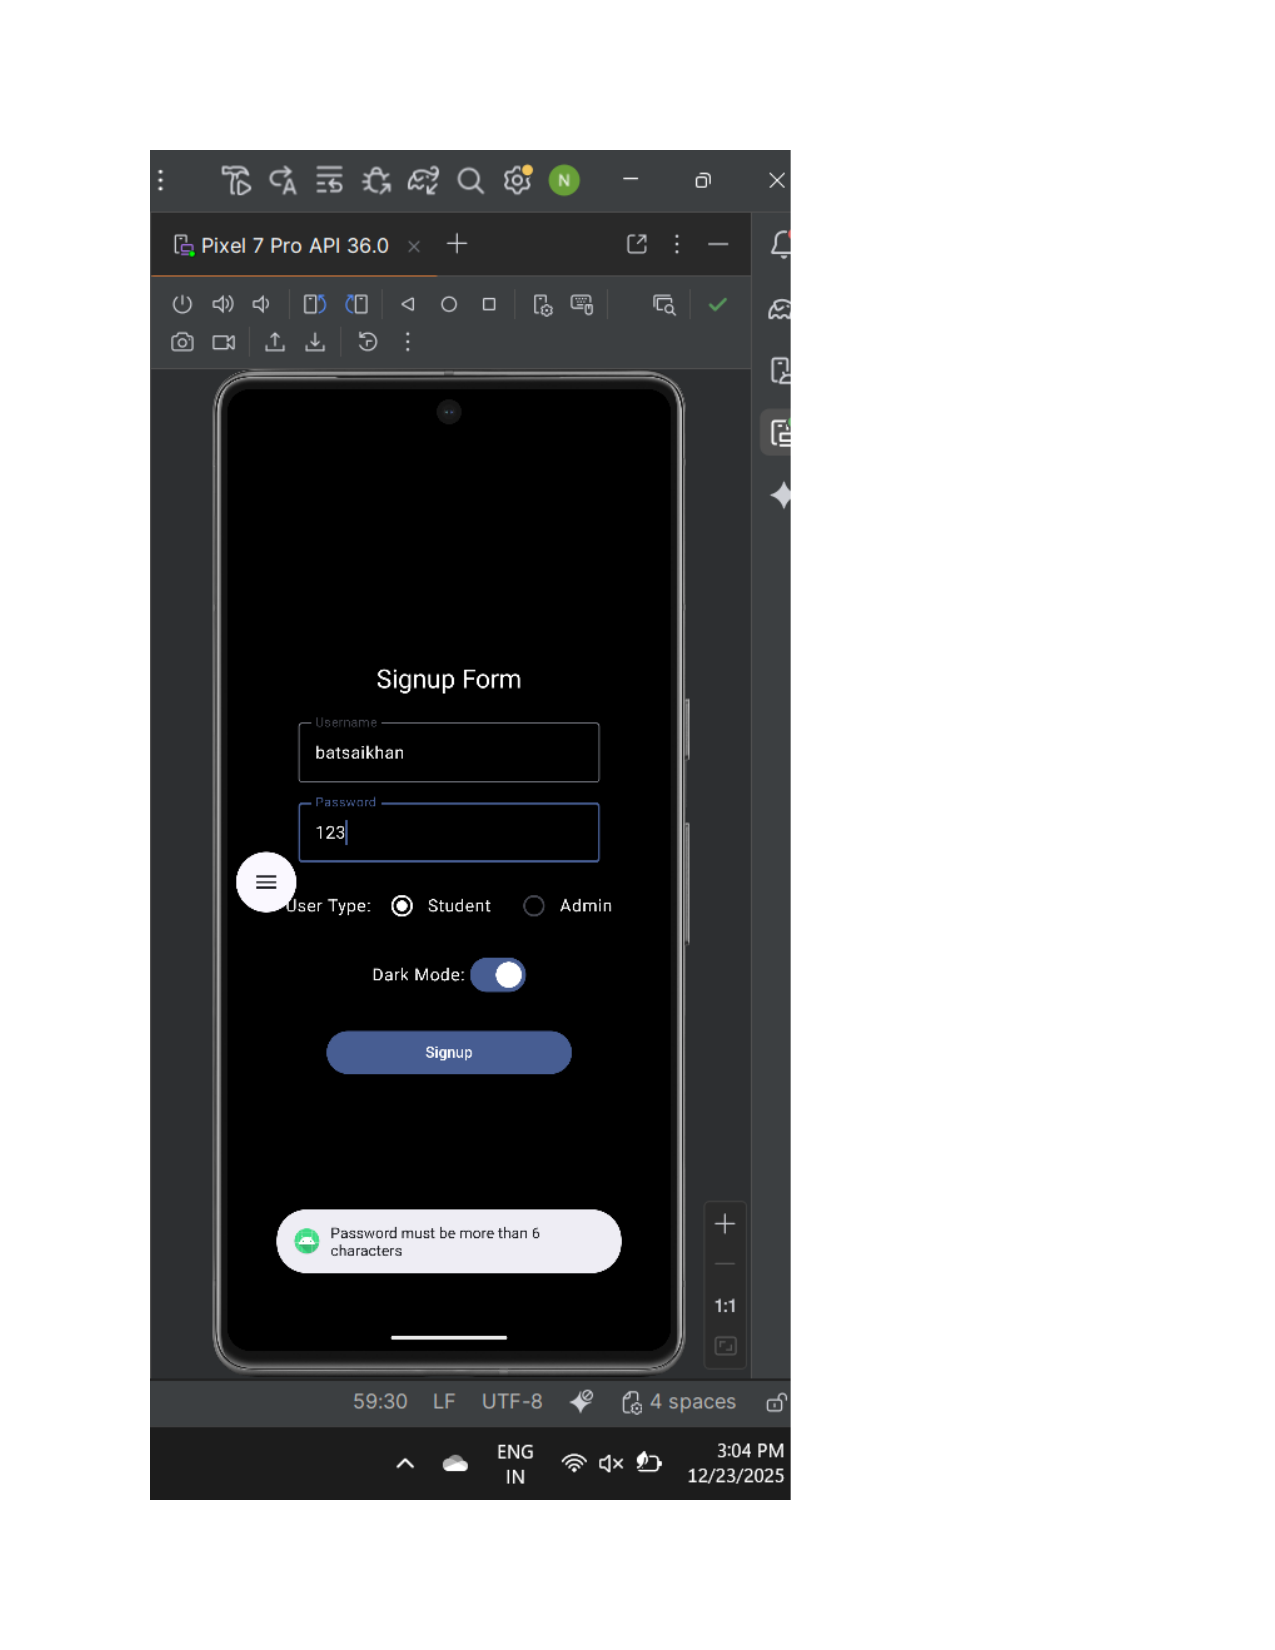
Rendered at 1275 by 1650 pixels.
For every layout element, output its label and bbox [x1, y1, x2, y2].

picture [150, 150, 791, 1500]
